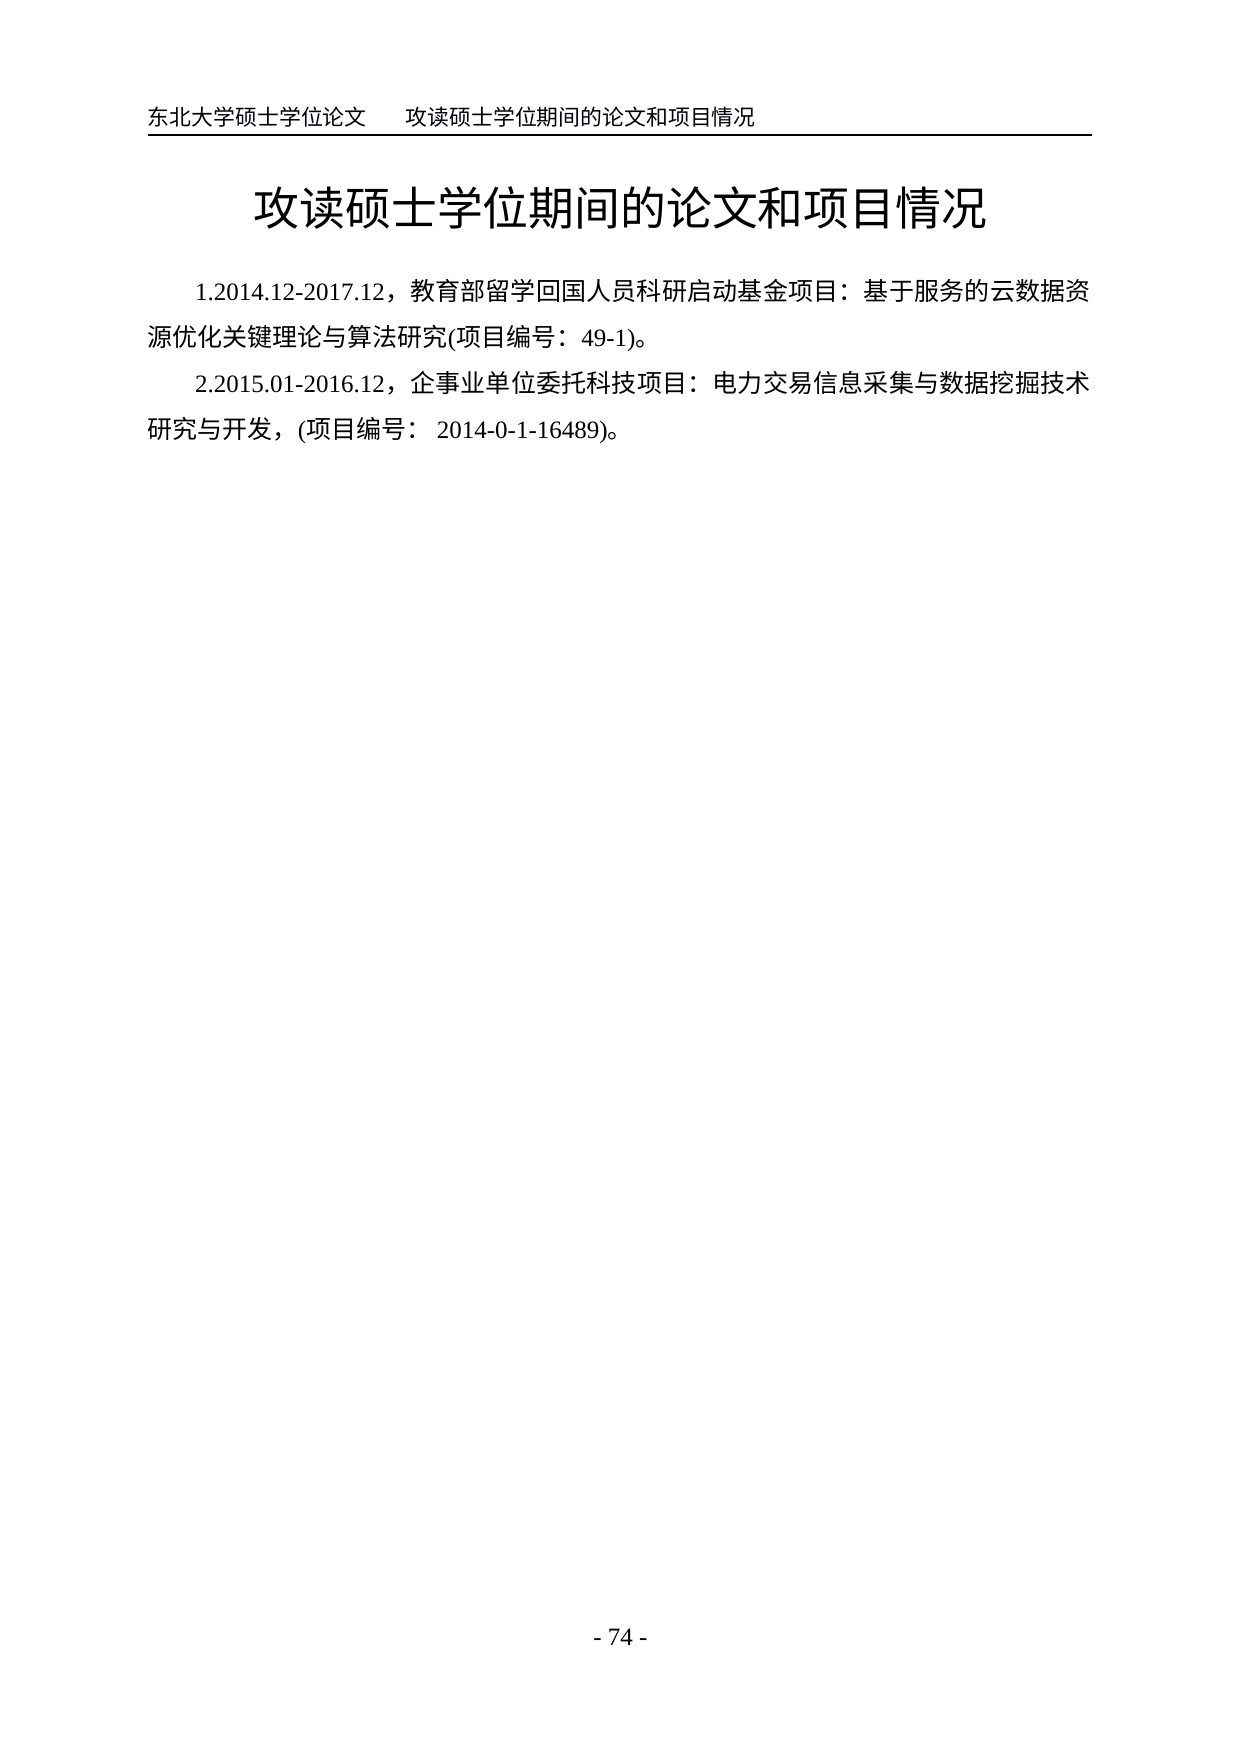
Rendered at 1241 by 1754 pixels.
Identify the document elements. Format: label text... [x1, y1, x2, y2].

text 1.2014.12-2017.12，教育部留学回国人员科研启动基金项目：基于服务的云数据资源优化关键理论与算法研究(项目编号：49-1)。 [148, 264, 1092, 356]
text 攻读硕士学位期间的论文和项目情况 [148, 173, 1092, 239]
text 2.2015.01-2016.12，企事业单位委托科技项目：电力交易信息采集与数据挖掘技术研究与开发，(项目编号： 2014-0-1-16489)。 [148, 356, 1092, 447]
